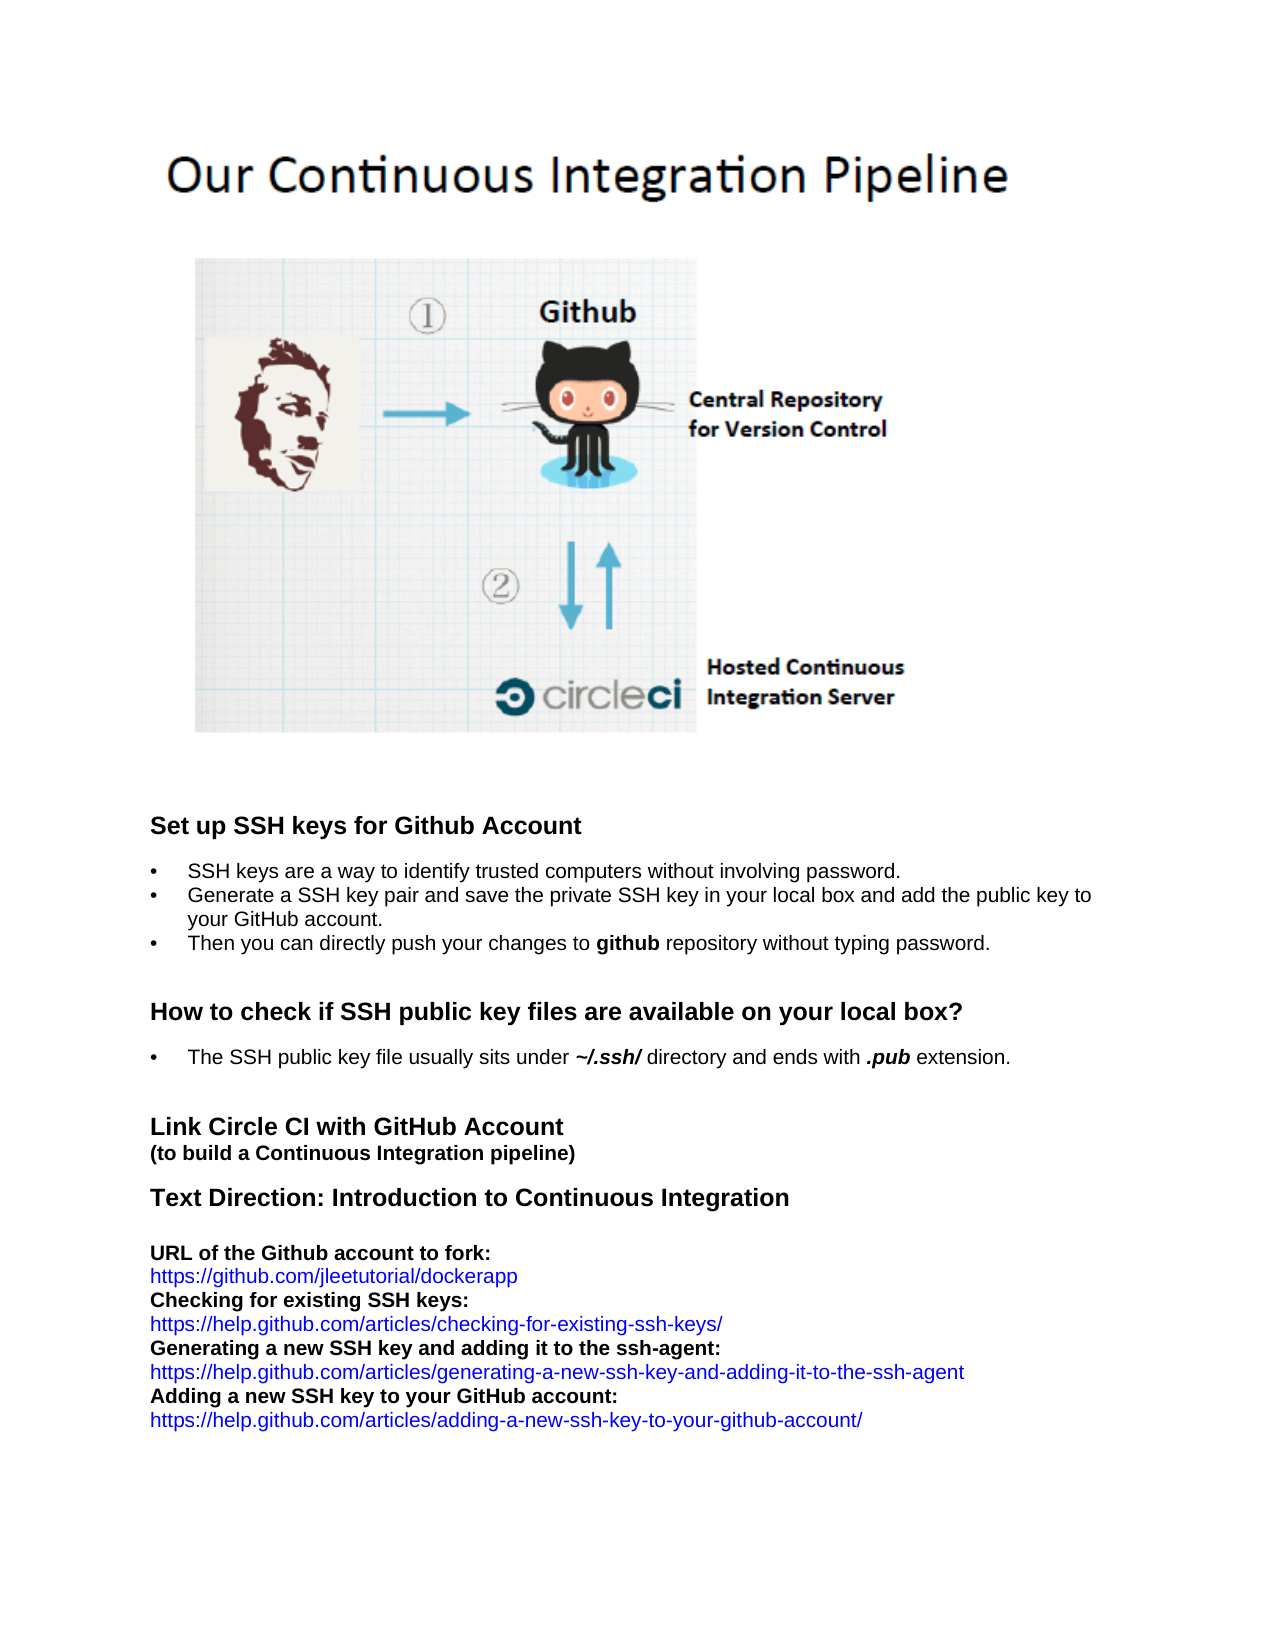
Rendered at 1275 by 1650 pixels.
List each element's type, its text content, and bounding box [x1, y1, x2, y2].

text (to build a Continuous Integration pipeline) [150, 1140, 1125, 1164]
list The SSH public key file usually sits under ~/.ssh/ directory and ends with .pub extension. [150, 1045, 1125, 1069]
text Text Direction: Introduction to Continuous Integration [150, 1183, 1125, 1212]
text Adding a new SSH key to your GitHub account: [150, 1384, 1125, 1408]
text How to check if SSH public key files are available on your local box? [150, 997, 1125, 1026]
text URL of the Github account to fork: [150, 1240, 1125, 1264]
text Link Circle CI with GitHub Account [150, 1112, 1125, 1140]
text https://help.github.com/articles/adding-a-new-ssh-key-to-your-github-account/ [150, 1408, 1125, 1432]
picture [150, 150, 1036, 750]
text https://help.github.com/articles/checking-for-existing-ssh-keys/ [150, 1312, 1125, 1336]
list Generate a SSH key pair and save the private SSH key in your local box and add the public key to your GitHub account. [150, 883, 1125, 931]
text Checking for existing SSH keys: [150, 1288, 1125, 1312]
text https://github.com/jleetutorial/dockerapp [150, 1264, 1125, 1288]
list SSH keys are a way to identify trusted computers without involving password. [150, 859, 1125, 883]
text Generating a new SSH key and adding it to the ssh-agent: [150, 1336, 1125, 1360]
text Set up SSH keys for Github Account [150, 811, 1125, 840]
list Then you can directly push your changes to github repository without typing password. [150, 931, 1125, 955]
text https://help.github.com/articles/generating-a-new-ssh-key-and-adding-it-to-the-ssh-agent [150, 1360, 1125, 1384]
